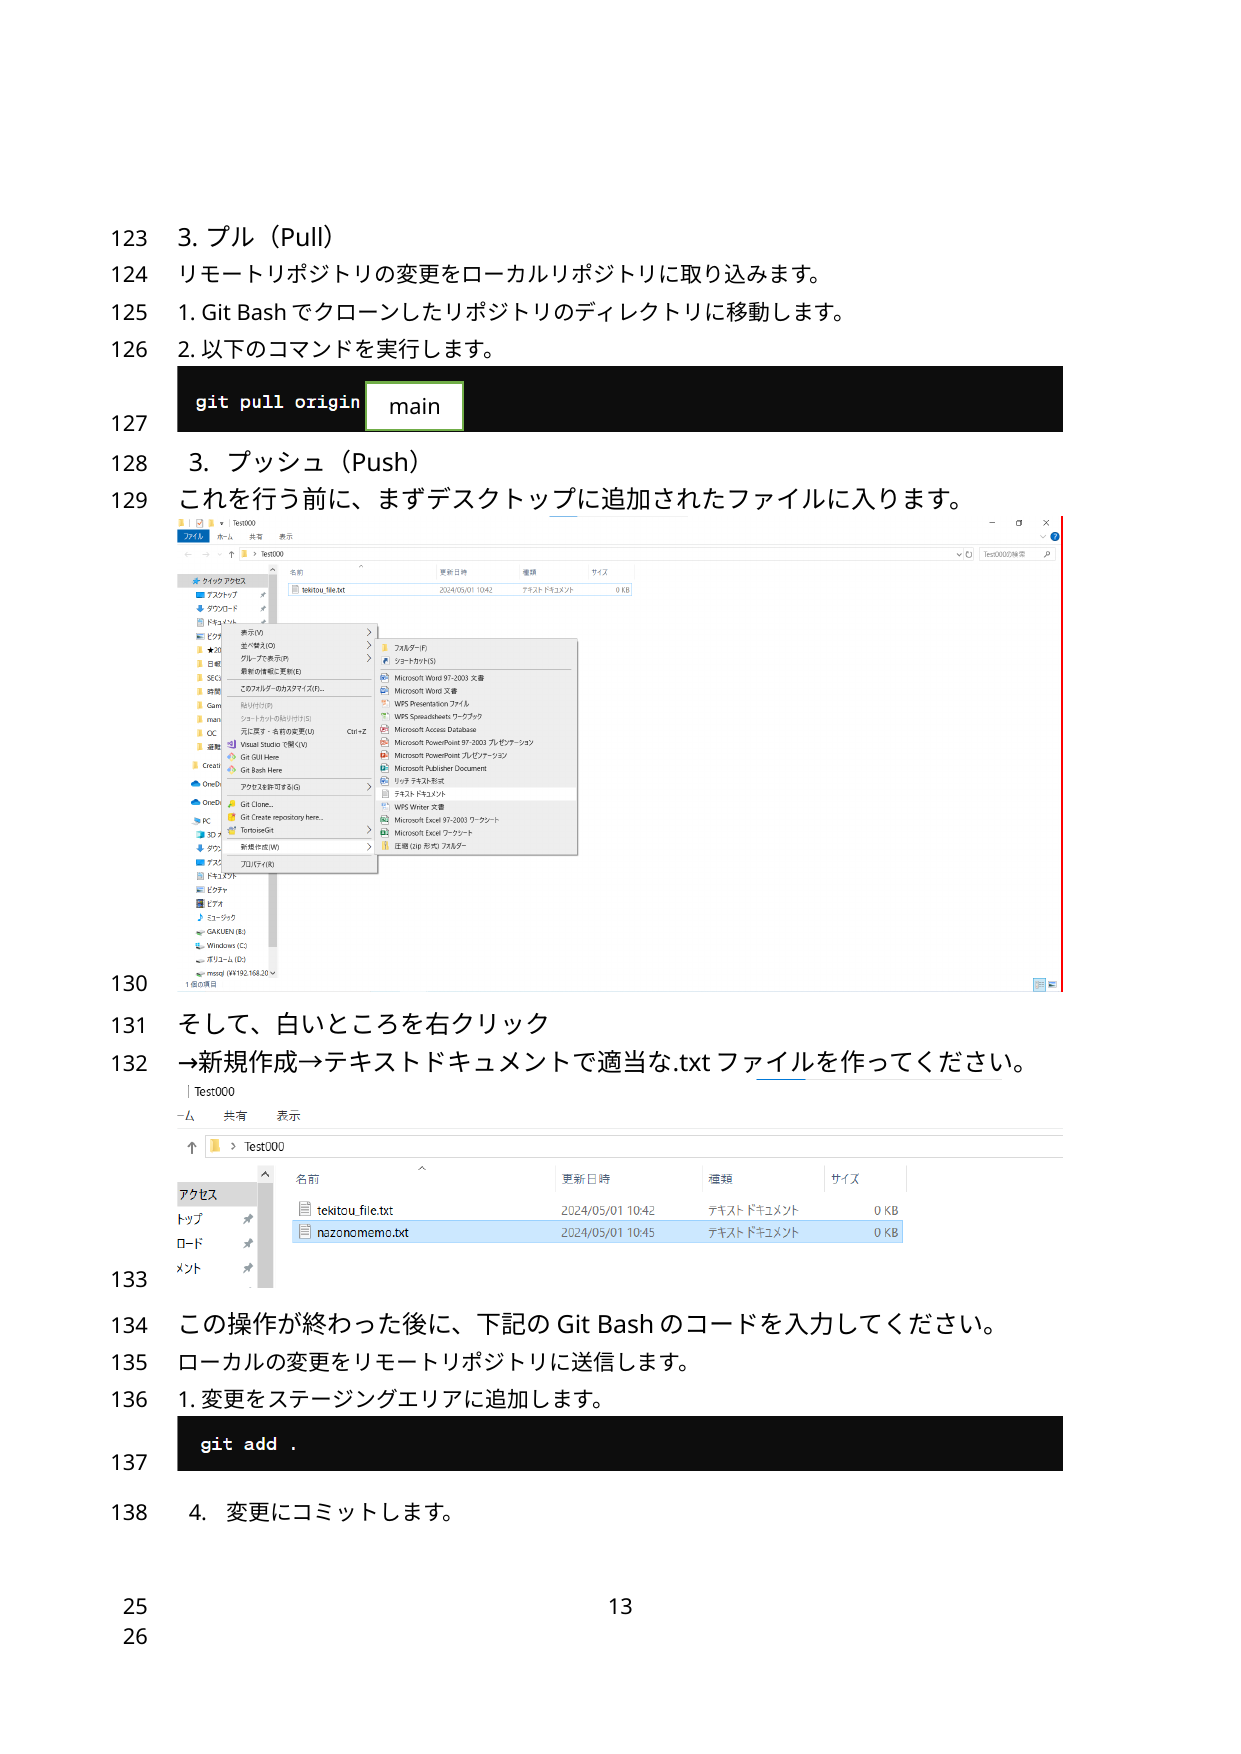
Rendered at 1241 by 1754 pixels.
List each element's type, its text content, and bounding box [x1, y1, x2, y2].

text この操作が終わった後に、下記のGit Bashのコードを入力してください。 [177, 1304, 1063, 1342]
text 2. 以下のコマンドを実行します。 [177, 329, 1063, 366]
picture [177, 516, 1063, 992]
picture [177, 1079, 1063, 1288]
text 1. Git Bashでクローンしたリポジトリのディレクトリに移動します。 [177, 292, 1063, 329]
text 1. 変更をステージングエリアに追加します。 [177, 1379, 1063, 1416]
text そして、白いところを右クリック [177, 1004, 1063, 1042]
text ローカルの変更をリモートリポジトリに送信します。 [177, 1342, 1063, 1379]
picture [177, 1416, 1063, 1471]
text →新規作成→テキストドキュメントで適当な.txtファイルを作ってください。 [177, 1042, 1063, 1079]
text 3. プル（Pull） [177, 217, 1063, 254]
picture [177, 366, 1063, 432]
text これを行う前に、まずデスクトップに追加されたファイルに入ります。 [177, 479, 1063, 516]
list 変更にコミットします。 [188, 1492, 1063, 1529]
list プッシュ（Push） [188, 442, 1063, 479]
text リモートリポジトリの変更をローカルリポジトリに取り込みます。 [177, 254, 1063, 292]
